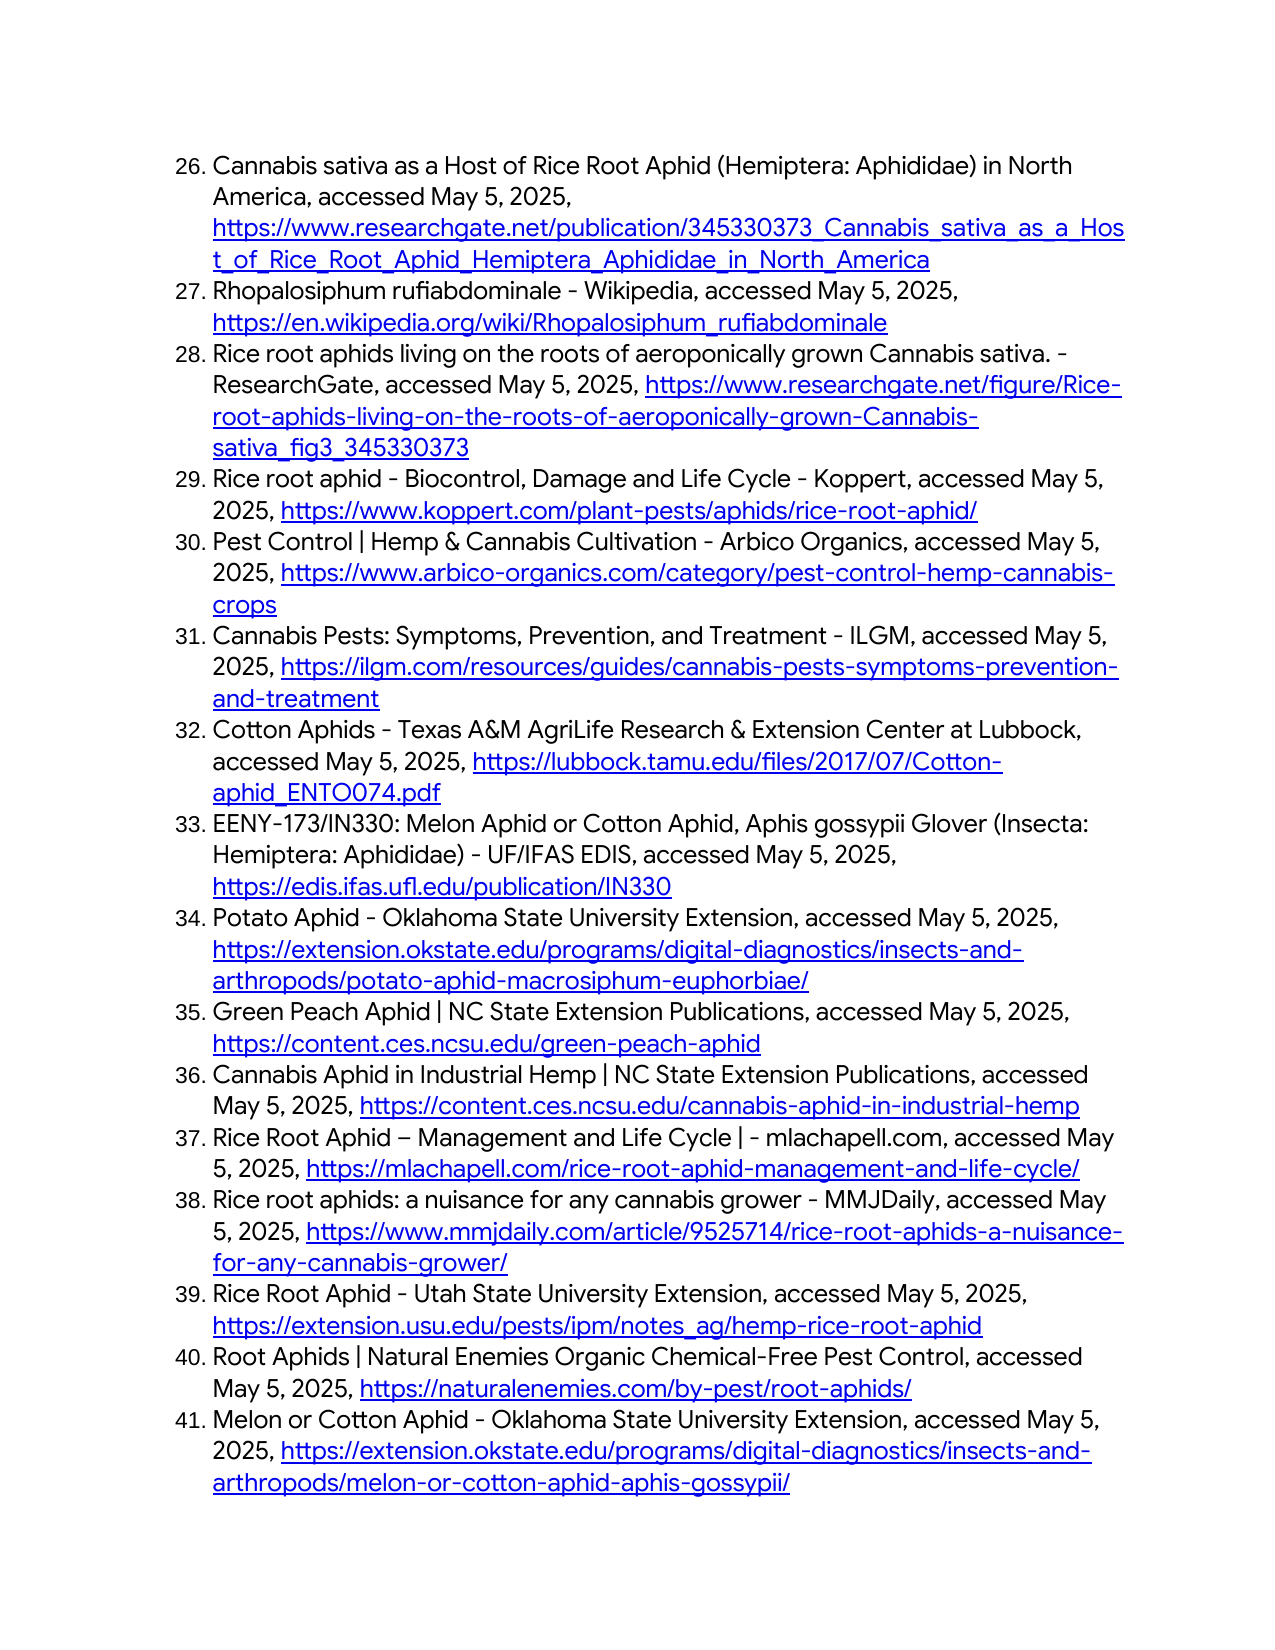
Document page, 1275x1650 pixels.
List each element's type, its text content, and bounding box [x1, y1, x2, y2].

list Cannabis sativa as a Host of Rice Root Aphid (Hemiptera: Aphididae) in North America, accessed May 5, 2025, https://www.researchgate.net/publication/345330373_Cannabis_sativa_as_a_Host_of_Rice_Root_Aphid_Hemiptera_Aphididae_in_North_America [175, 150, 1125, 275]
list Cotton Aphids - Texas A&M AgriLife Research & Extension Center at Lubbock, accessed May 5, 2025, https://lubbock.tamu.edu/files/2017/07/Cotton-aphid_ENTO074.pdf [175, 714, 1125, 808]
list Rice root aphids: a nuisance for any cannabis grower - MMJDaily, accessed May 5, 2025, https://www.mmjdaily.com/article/9525714/rice-root-aphids-a-nuisance-for-any-cannabis-grower/ [175, 1185, 1125, 1279]
list Rice root aphid - Biocontrol, Damage and Life Cycle - Koppert, accessed May 5, 2025, https://www.koppert.com/plant-pests/aphids/rice-root-aphid/ [175, 463, 1125, 526]
list Pest Control | Hemp & Cannabis Cultivation - Arbico Organics, accessed May 5, 2025, https://www.arbico-organics.com/category/pest-control-hemp-cannabis-crops [175, 526, 1125, 620]
list Rhopalosiphum rufiabdominale - Wikipedia, accessed May 5, 2025, https://en.wikipedia.org/wiki/Rhopalosiphum_rufiabdominale [175, 275, 1125, 338]
list Melon or Cotton Aphid - Oklahoma State University Extension, accessed May 5, 2025, https://extension.okstate.edu/programs/digital-diagnostics/insects-and-arthropods/melon-or-cotton-aphid-aphis-gossypii/ [175, 1404, 1125, 1498]
list EENY-173/IN330: Melon Aphid or Cotton Aphid, Aphis gossypii Glover (Insecta: Hemiptera: Aphididae) - UF/IFAS EDIS, accessed May 5, 2025, https://edis.ifas.ufl.edu/publication/IN330 [175, 808, 1125, 902]
list Cannabis Pests: Symptoms, Prevention, and Treatment - ILGM, accessed May 5, 2025, https://ilgm.com/resources/guides/cannabis-pests-symptoms-prevention-and-treatment [175, 620, 1125, 714]
list Rice root aphids living on the roots of aeroponically grown Cannabis sativa. - ResearchGate, accessed May 5, 2025, https://www.researchgate.net/figure/Rice-root-aphids-living-on-the-roots-of-aeroponically-grown-Cannabis-sativa_fig3_345330373 [175, 338, 1125, 463]
list Green Peach Aphid | NC State Extension Publications, accessed May 5, 2025, https://content.ces.ncsu.edu/green-peach-aphid [175, 997, 1125, 1059]
list Cannabis Aphid in Industrial Hemp | NC State Extension Publications, accessed May 5, 2025, https://content.ces.ncsu.edu/cannabis-aphid-in-industrial-hemp [175, 1059, 1125, 1122]
list Root Aphids | Natural Enemies Organic Chemical-Free Pest Control, accessed May 5, 2025, https://naturalenemies.com/by-pest/root-aphids/ [175, 1341, 1125, 1404]
list Rice Root Aphid – Management and Life Cycle | - mlachapell.com, accessed May 5, 2025, https://mlachapell.com/rice-root-aphid-management-and-life-cycle/ [175, 1122, 1125, 1185]
list Potato Aphid - Oklahoma State University Extension, accessed May 5, 2025, https://extension.okstate.edu/programs/digital-diagnostics/insects-and-arthropods/potato-aphid-macrosiphum-euphorbiae/ [175, 902, 1125, 997]
list Rice Root Aphid - Utah State University Extension, accessed May 5, 2025, https://extension.usu.edu/pests/ipm/notes_ag/hemp-rice-root-aphid [175, 1279, 1125, 1341]
